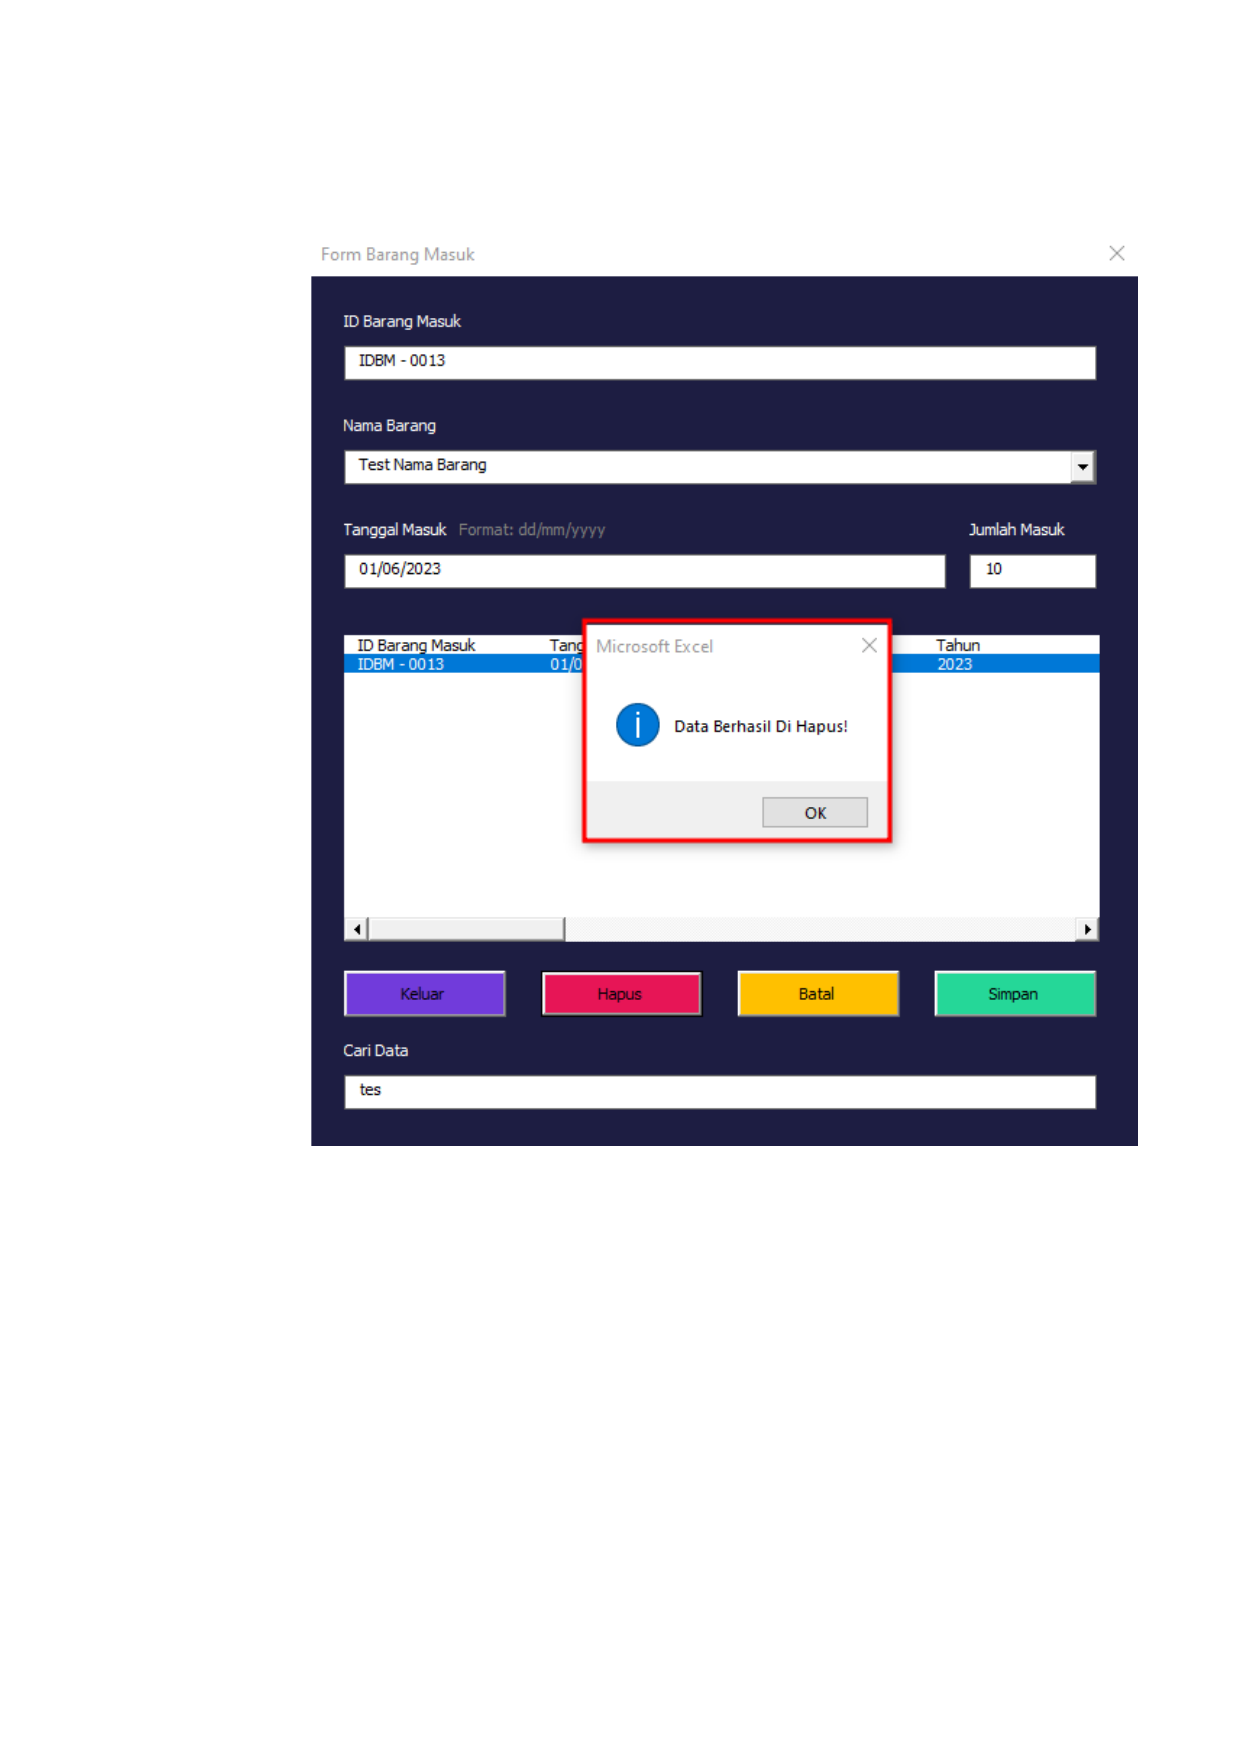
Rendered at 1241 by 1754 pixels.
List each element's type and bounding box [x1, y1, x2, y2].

picture [311, 236, 1138, 1146]
